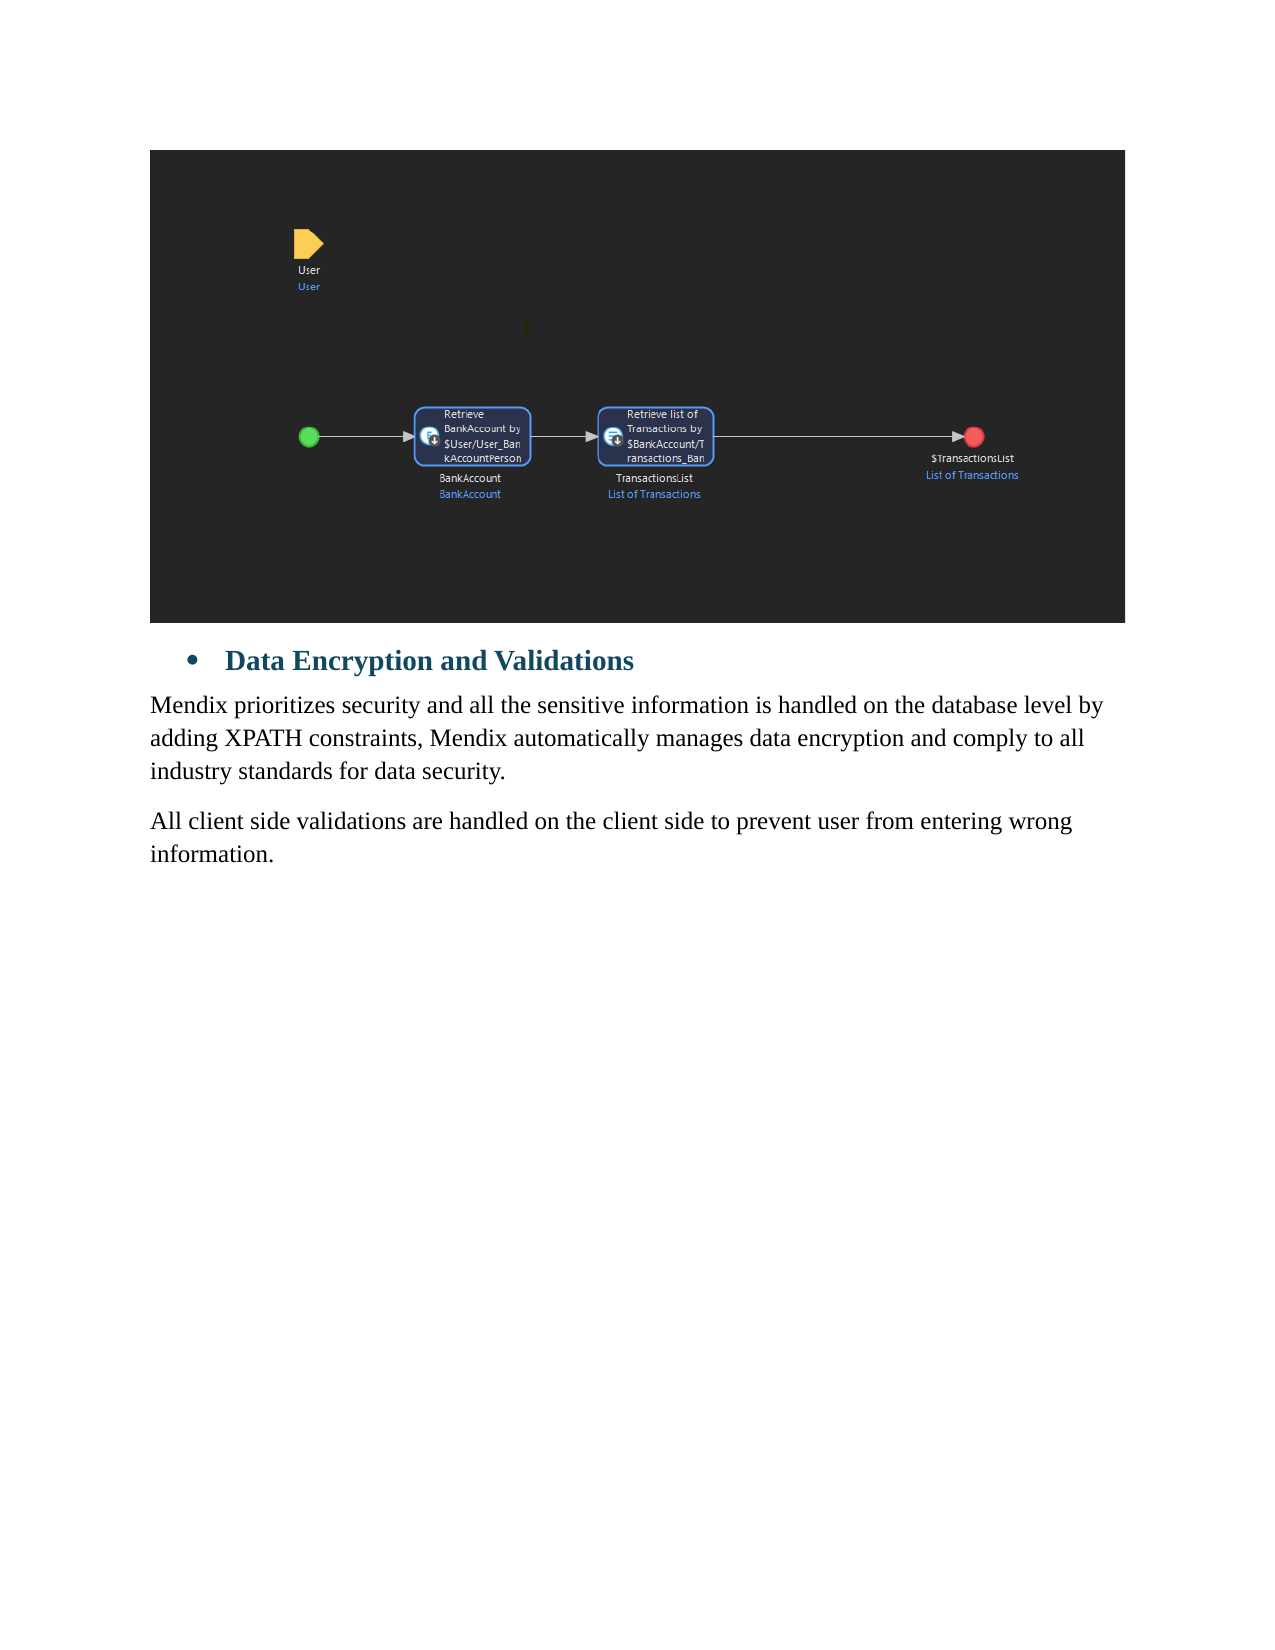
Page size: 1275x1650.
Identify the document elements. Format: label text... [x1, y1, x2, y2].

picture [150, 150, 1125, 623]
text Mendix prioritizes security and all the sensitive information is handled on the database level by adding XPATH constraints, Mendix automatically manages data encryption and comply to all industry standards for data security. [150, 690, 1125, 785]
text All client side validations are handled on the client side to prevent user from entering wrong information. [150, 806, 1125, 868]
subtitle Data Encryption and Validations [187, 643, 1125, 677]
